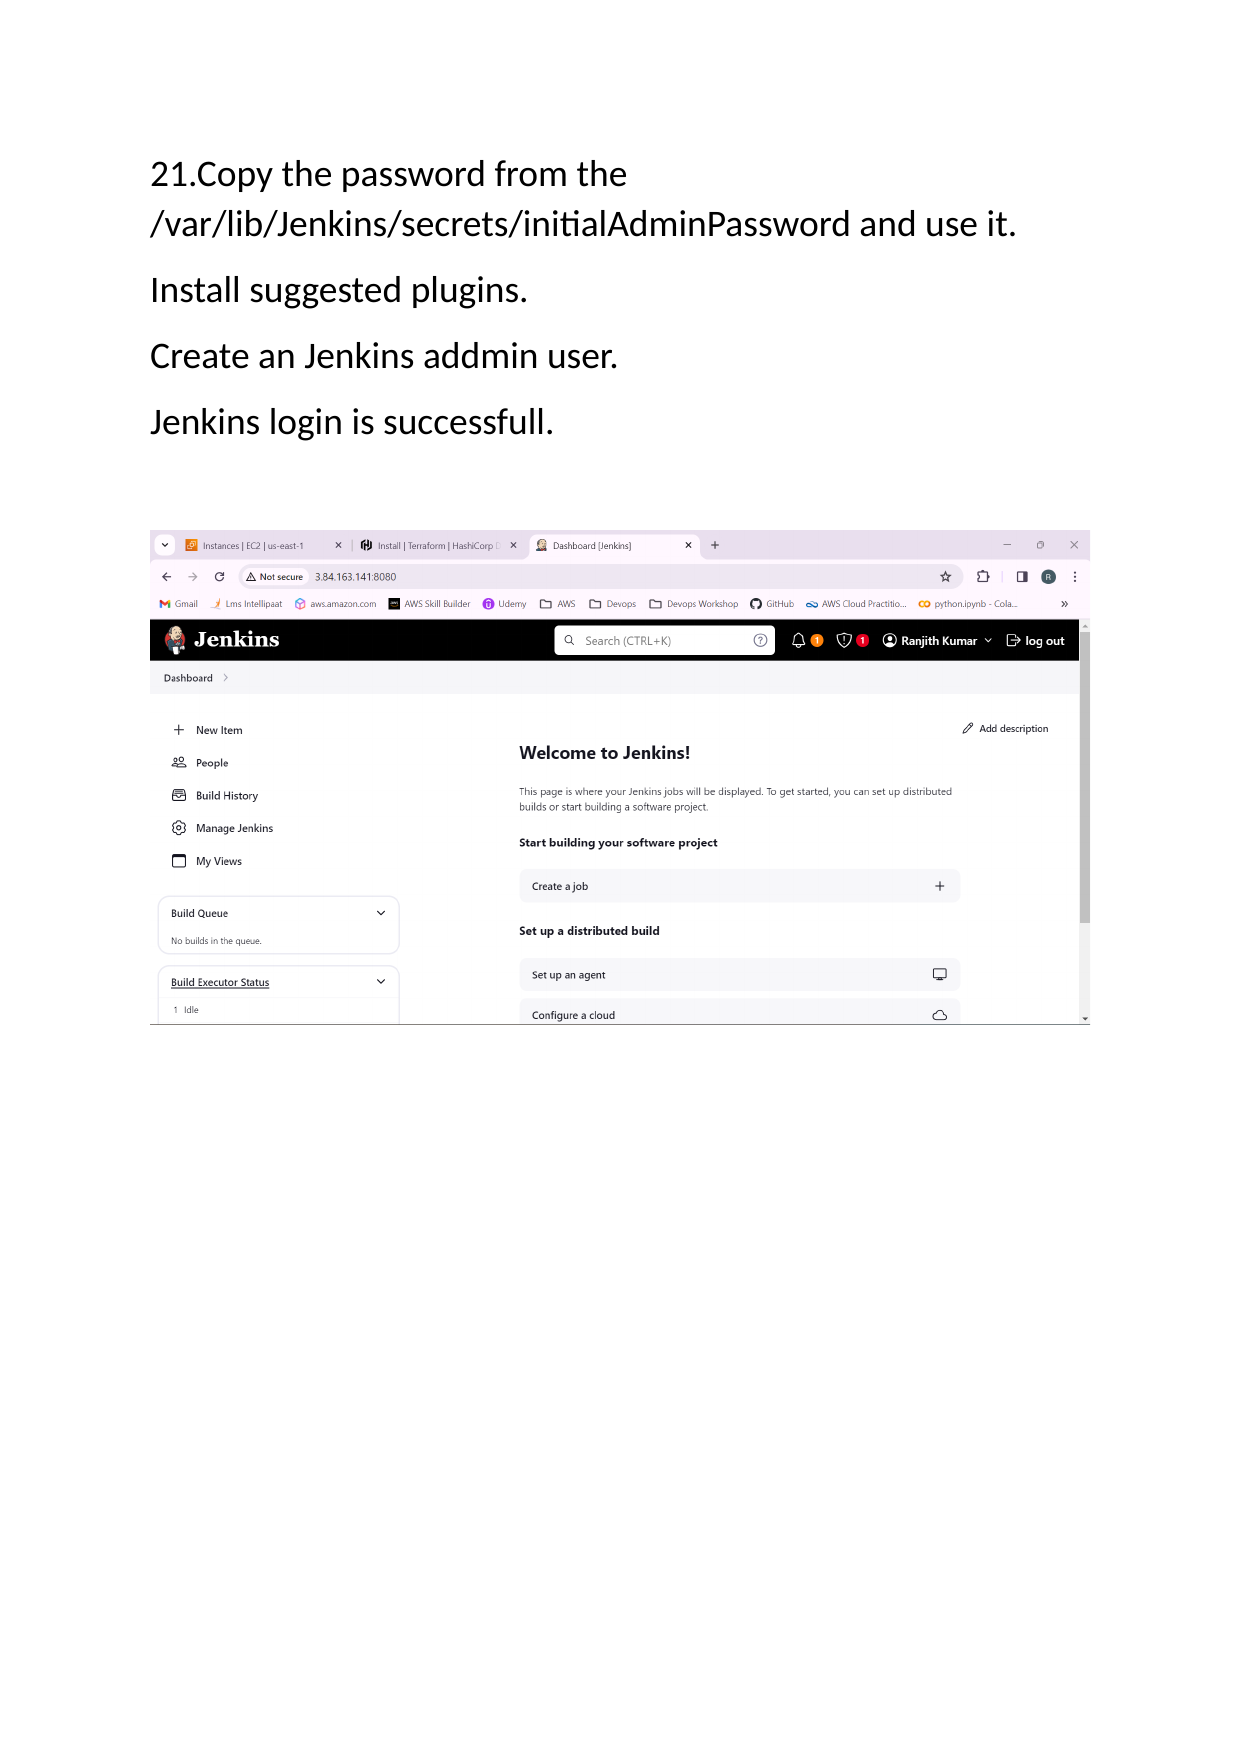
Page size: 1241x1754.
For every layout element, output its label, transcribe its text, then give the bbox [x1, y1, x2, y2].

picture [150, 530, 1091, 1025]
text 21.Copy the password from the /var/lib/Jenkins/secrets/initialAdminPassword and use it. [150, 150, 1090, 245]
text Create an Jenkins addmin user. [150, 332, 1090, 378]
text Install suggested plugins. [150, 266, 1090, 311]
text Jenkins login is successfull. [150, 398, 1090, 444]
